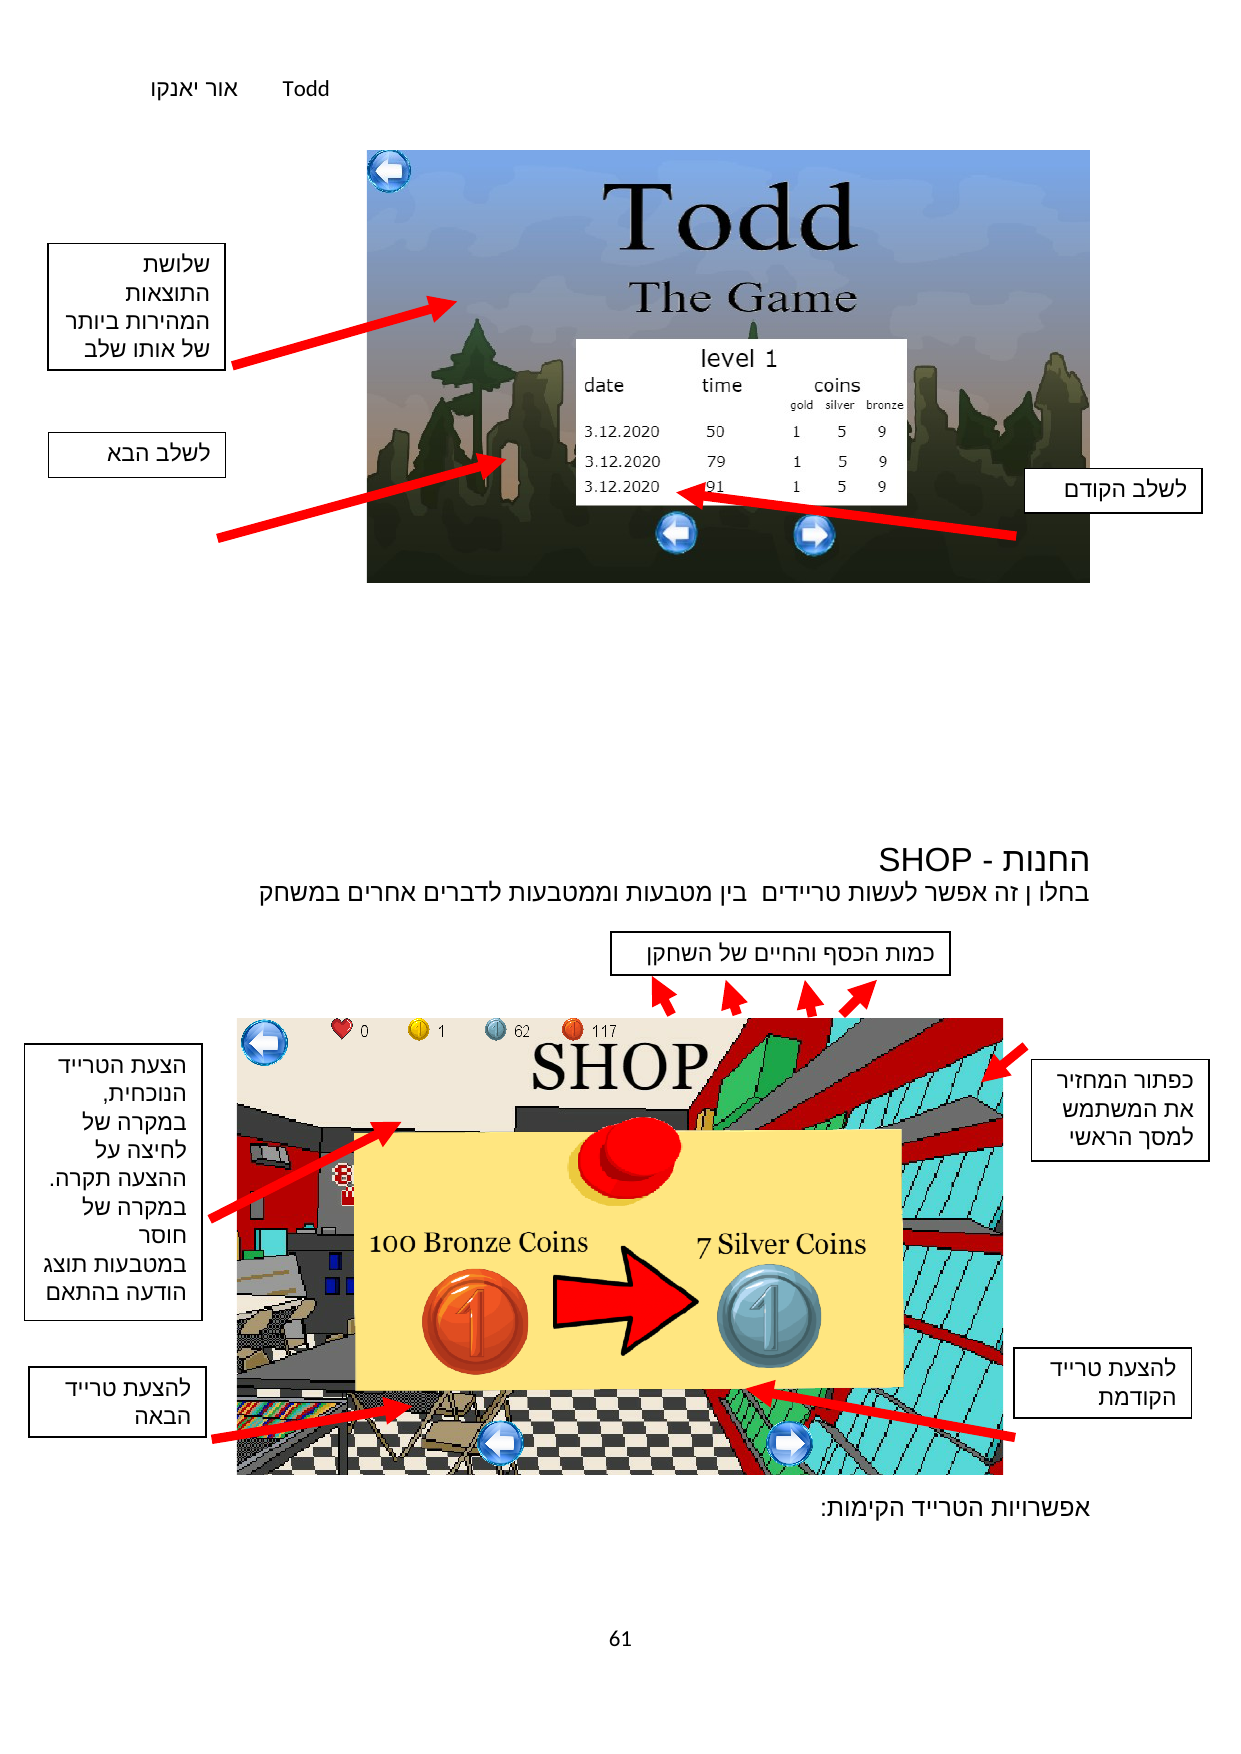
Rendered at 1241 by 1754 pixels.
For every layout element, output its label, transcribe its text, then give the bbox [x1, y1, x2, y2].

picture [236, 1018, 1004, 1475]
text בחלו ן זה אפשר לעשות טריידים בין מטבעות וממטבעות לדברים אחרים במשחק [150, 878, 1090, 907]
text אפשרויות הטרייד הקימות: [150, 1493, 1090, 1522]
subtitle החנות - SHOP [150, 840, 1090, 878]
picture [366, 150, 1090, 583]
